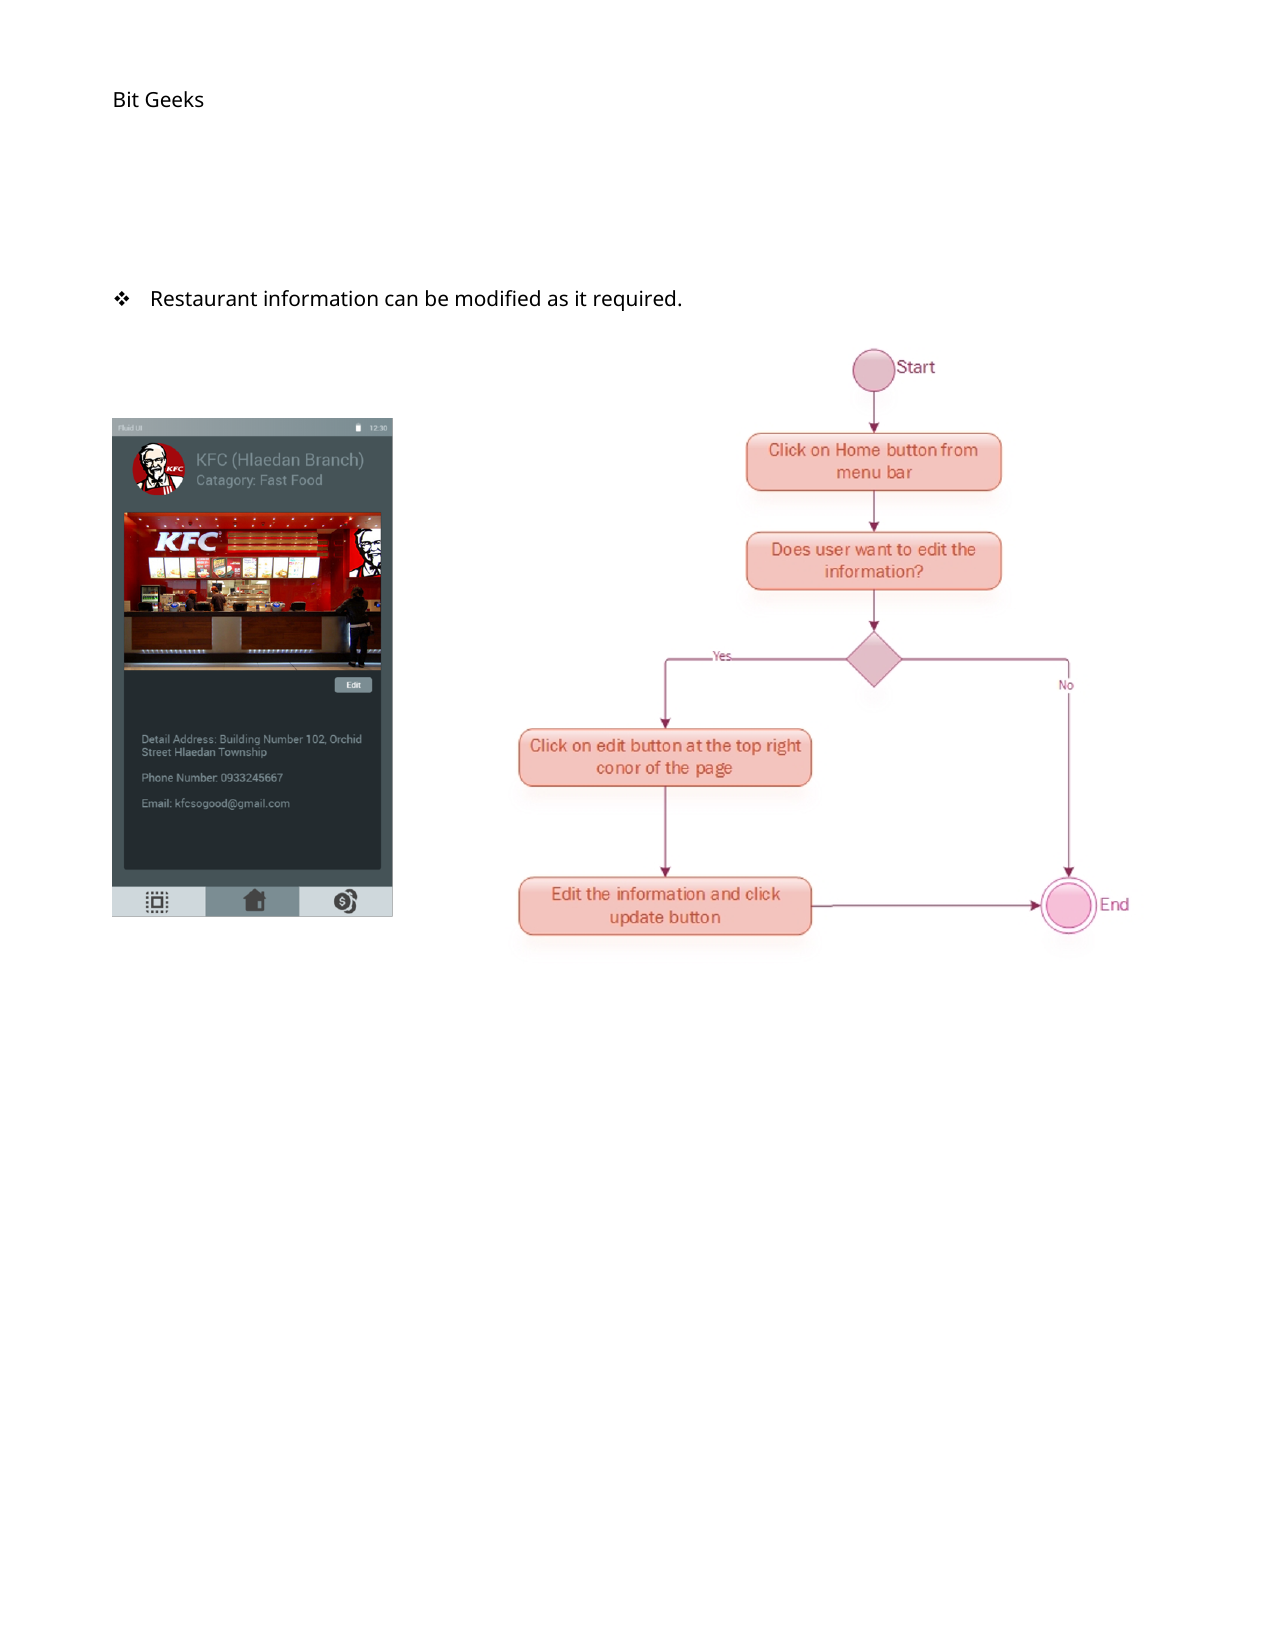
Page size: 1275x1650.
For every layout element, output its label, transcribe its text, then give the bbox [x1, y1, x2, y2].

list Restaurant information can be modified as it required. [112, 284, 1162, 313]
picture [112, 347, 1163, 972]
